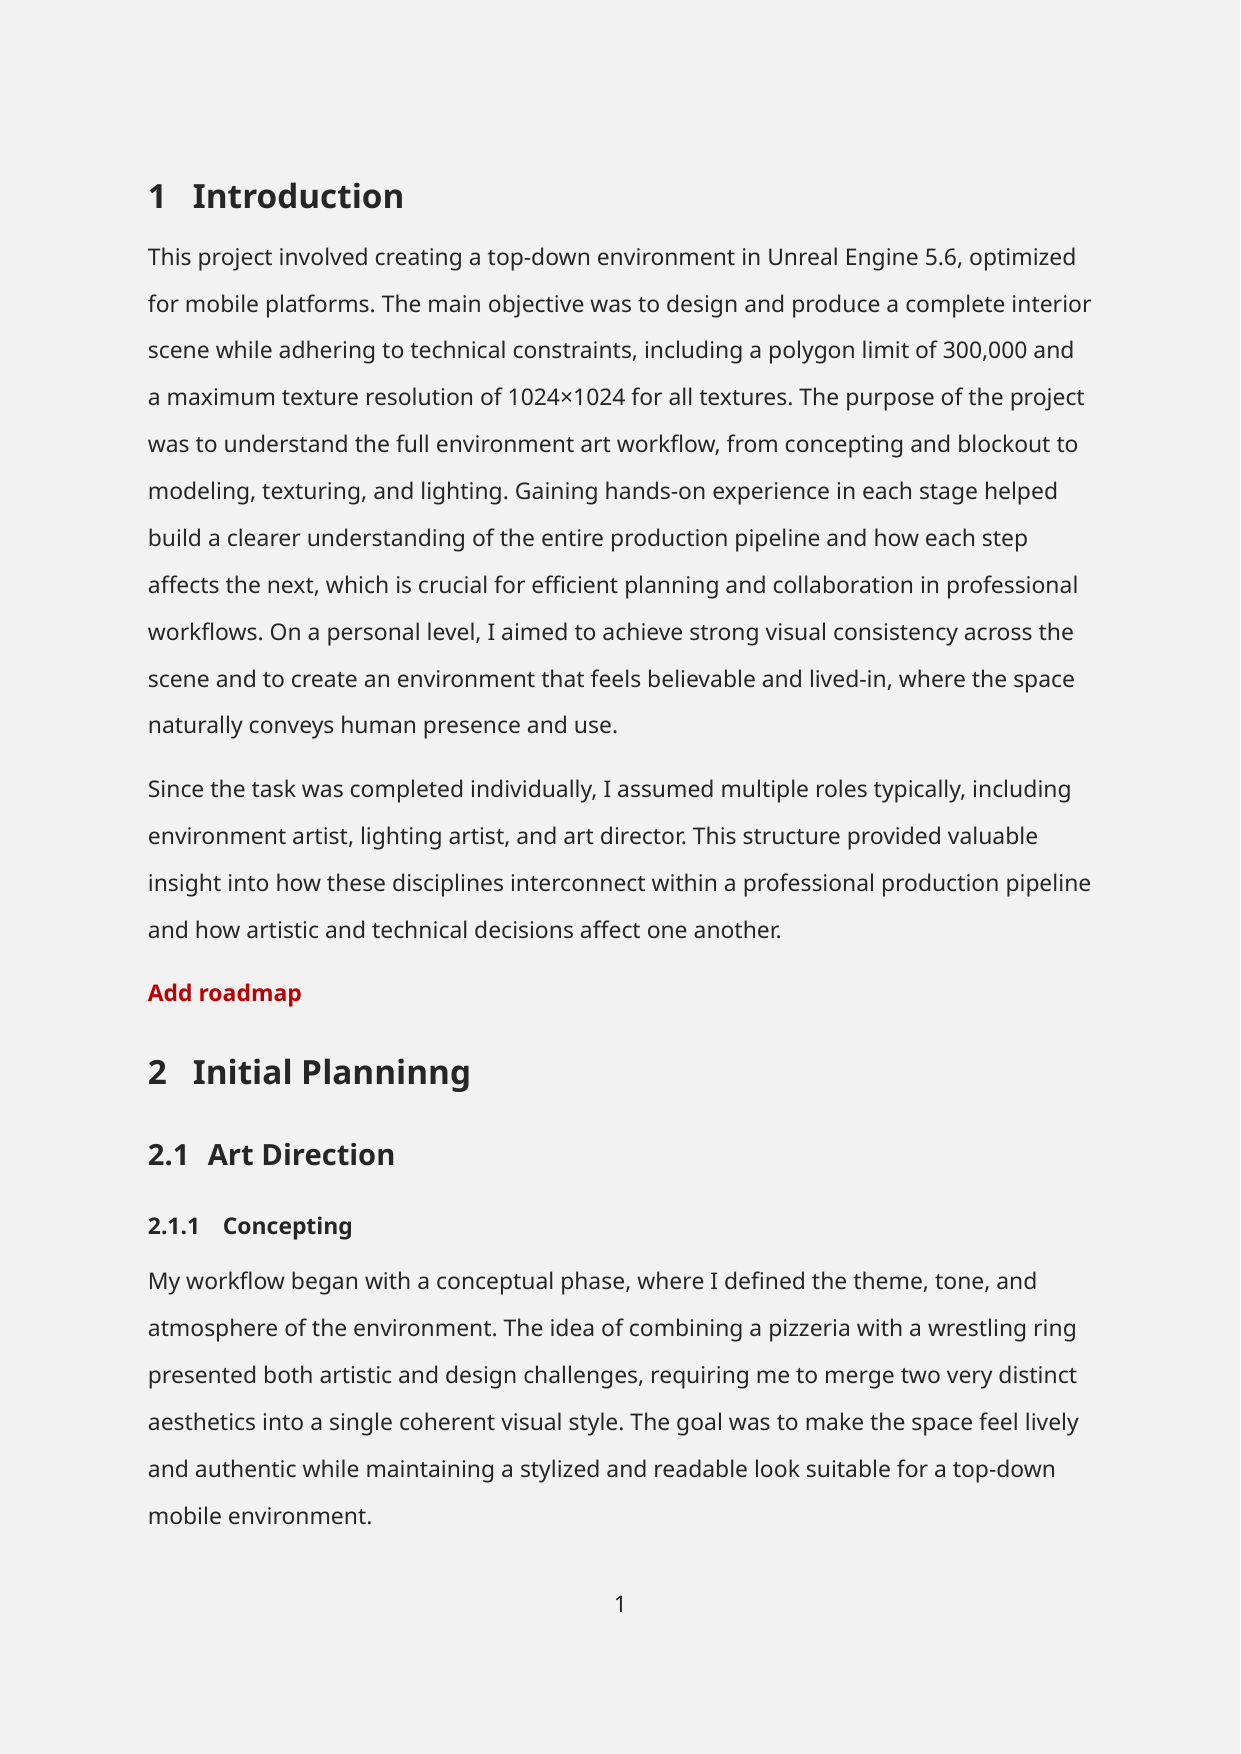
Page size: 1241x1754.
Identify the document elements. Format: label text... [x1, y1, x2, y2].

text Add roadmap [148, 977, 1093, 1008]
subtitle Initial Planninng [148, 1049, 1093, 1094]
text My workflow began with a conceptual phase, where I defined the theme, tone, and atmosphere of the environment. The idea of combining a pizzeria with a wrestling ring presented both artistic and design challenges, requiring me to merge two very distinct aesthetics into a single coherent visual style. The goal was to make the space feel lively and authentic while maintaining a stylized and readable look suitable for a top-down mobile environment. [148, 1265, 1093, 1531]
text Since the task was completed individually, I assumed multiple roles typically, including environment artist, lighting artist, and art director. This structure provided valuable insight into how these disciplines interconnect within a professional production pipeline and how artistic and technical decisions affect one another. [148, 773, 1093, 945]
subtitle Introduction [148, 173, 1093, 218]
subtitle Concepting [148, 1210, 1093, 1241]
text This project involved creating a top-down environment in Unreal Engine 5.6, optimized for mobile platforms. The main objective was to design and produce a complete interior scene while adhering to technical constraints, including a polygon limit of 300,000 and a maximum texture resolution of 1024×1024 for all textures. The purpose of the project was to understand the full environment art workflow, from concepting and blockout to modeling, texturing, and lighting. Gaining hands-on experience in each stage helped build a clearer understanding of the entire production pipeline and how each step affects the next, which is crucial for efficient planning and collaboration in professional workflows. On a personal level, I aimed to achieve strong visual consistency across the scene and to create an environment that feels believable and lived-in, where the space naturally conveys human presence and use. [148, 241, 1093, 741]
subtitle Art Direction [148, 1134, 1093, 1173]
